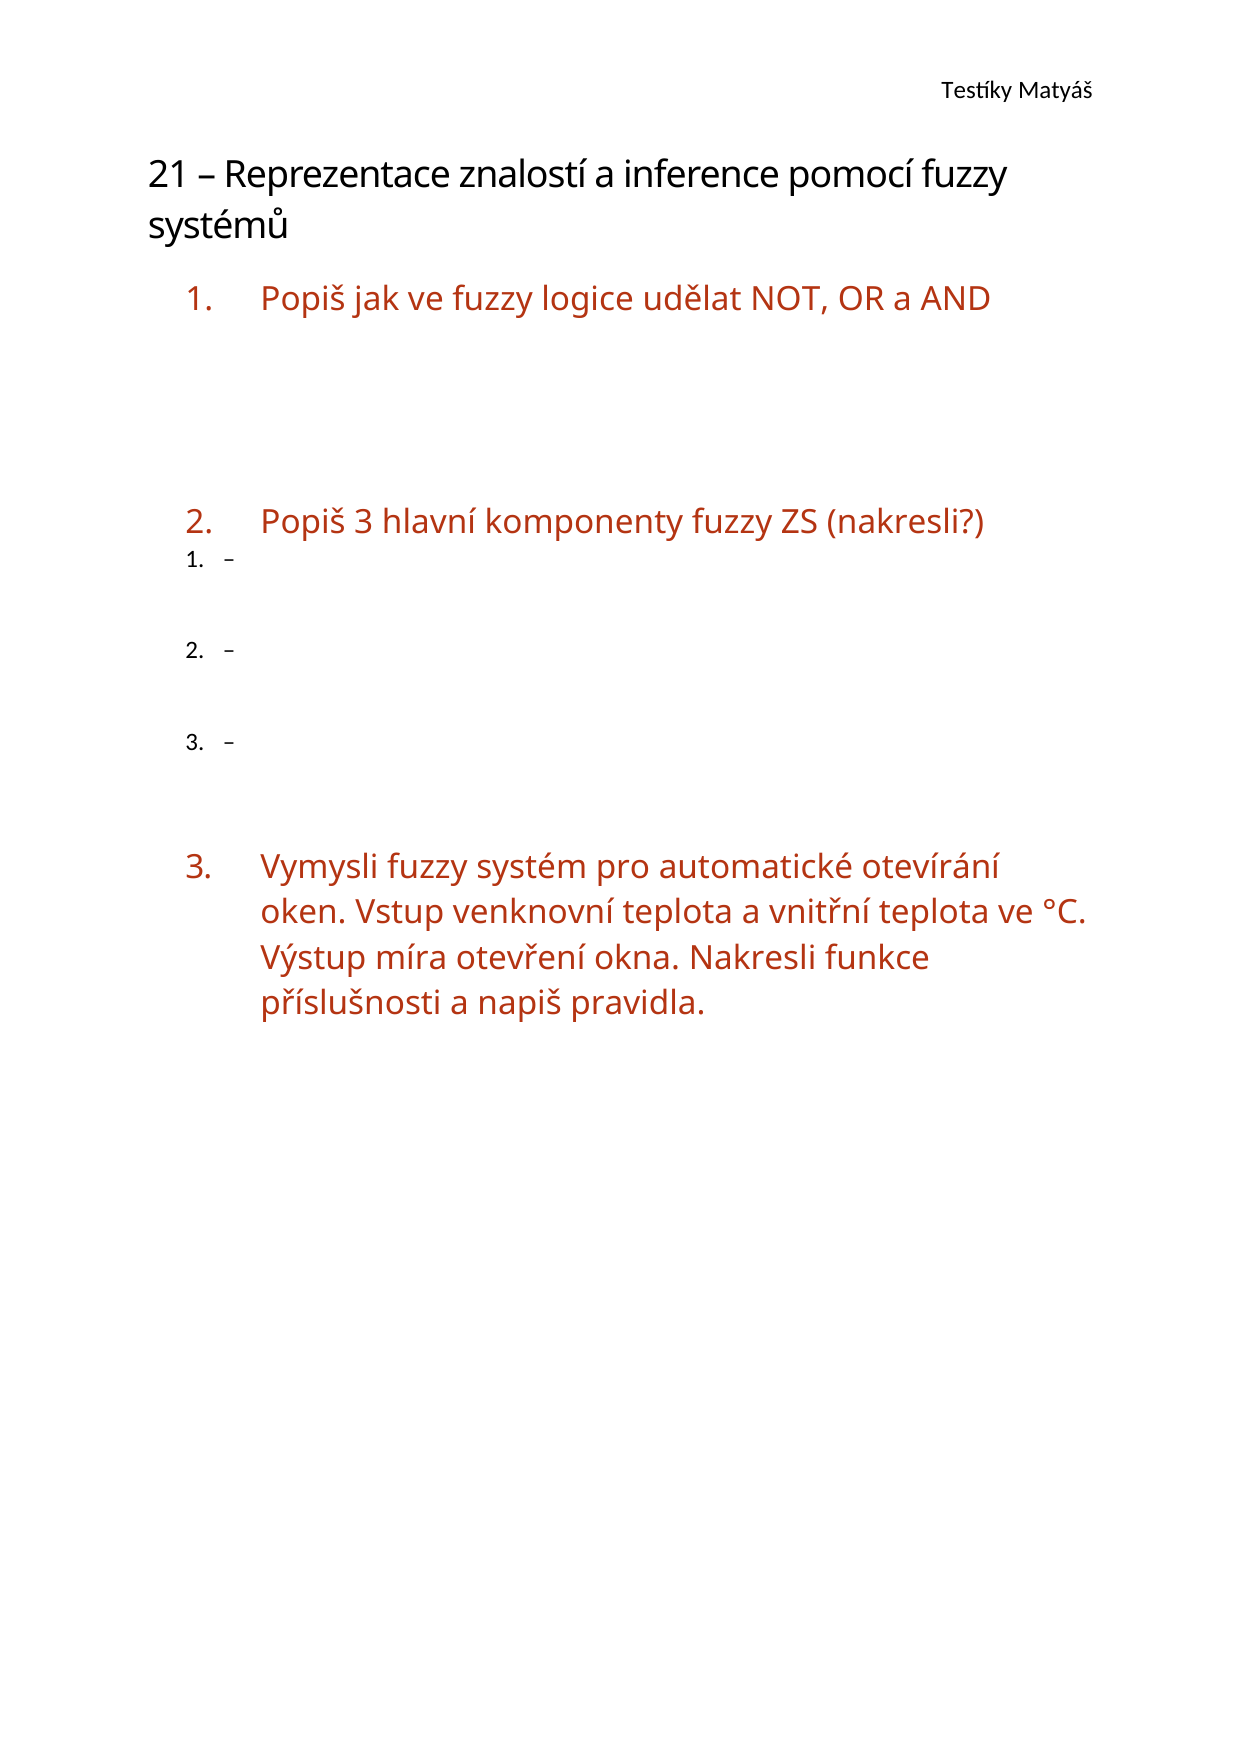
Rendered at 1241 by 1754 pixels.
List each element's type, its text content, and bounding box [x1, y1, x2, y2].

subtitle Vymysli fuzzy systém pro automatické otevírání oken. Vstup venknovní teplota a vnitřní teplota ve °C. Výstup míra otevření okna. Nakresli funkce příslušnosti a napiš pravidla. [185, 843, 1093, 1024]
subtitle Popiš jak ve fuzzy logice udělat NOT, OR a AND [185, 275, 1093, 320]
subtitle Popiš 3 hlavní komponenty fuzzy ZS (nakresli?) [185, 498, 1093, 543]
list – [185, 543, 1093, 574]
list – [185, 726, 1093, 757]
title 21 – Reprezentace znalostí a inference pomocí fuzzy systémů [289, 148, 1093, 250]
list – [185, 635, 1093, 665]
